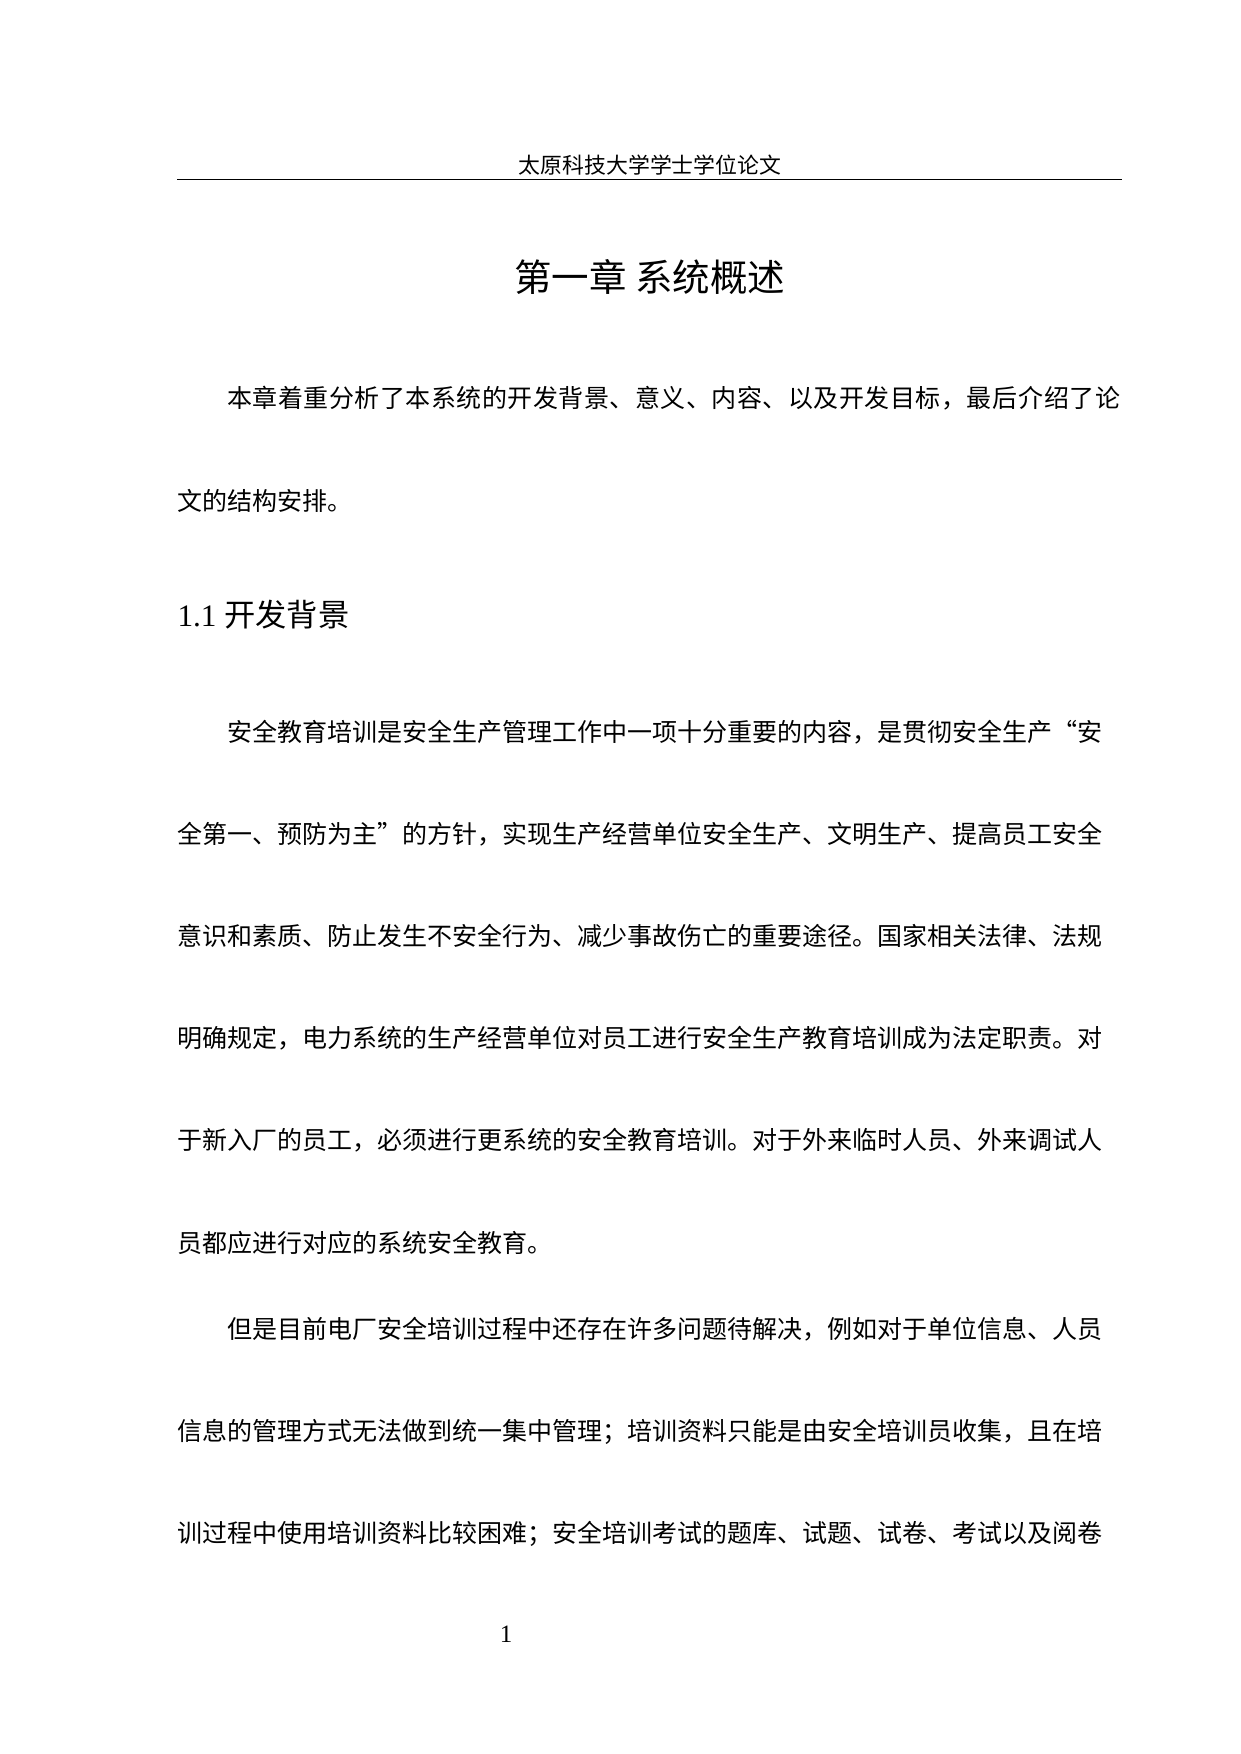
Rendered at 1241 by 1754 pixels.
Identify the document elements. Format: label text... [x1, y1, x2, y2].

text 本章着重分析了本系统的开发背景、意义、内容、以及开发目标，最后介绍了论文的结构安排。 [177, 363, 1122, 533]
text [177, 1293, 1122, 1566]
subtitle 第一章 系统概述 [177, 241, 1122, 309]
text 安全教育培训是安全生产管理工作中一项十分重要的内容，是贯彻安全生产“安全第一、预防为主”的方针，实现生产经营单位安全生产、文明生产、提高员工安全意识和素质、防止发生不安全行为、减少事故伤亡的重要途径。国家相关法律、法规明确规定，电力系统的生产经营单位对员工进行安全生产教育培训成为法定职责。对于新入厂的员工，必须进行更系统的安全教育培训。对于外来临时人员、外来调试人员都应进行对应的系统安全教育。 [177, 696, 1122, 1275]
subtitle 1.1 开发背景 [177, 578, 1122, 646]
